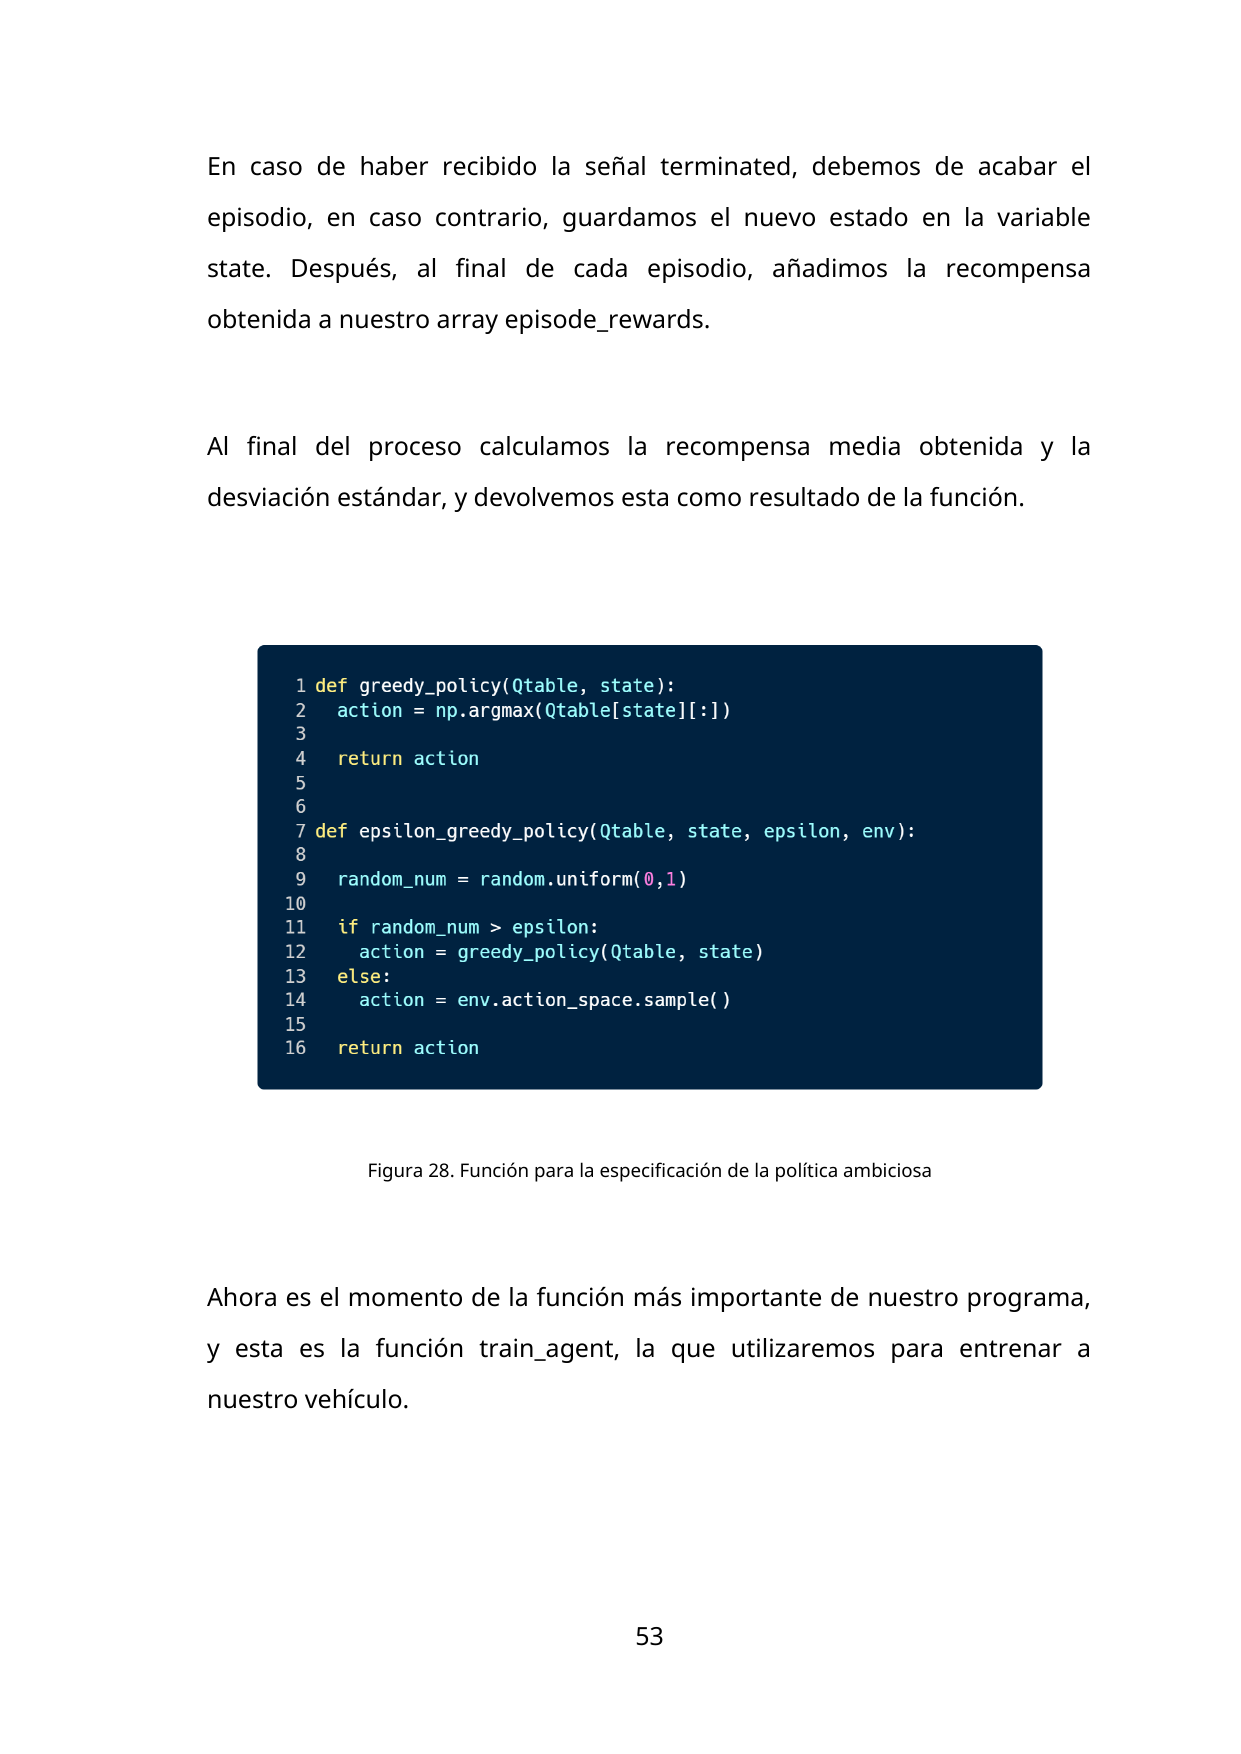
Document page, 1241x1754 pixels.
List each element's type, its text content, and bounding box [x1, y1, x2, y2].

text En caso de haber recibido la señal terminated, debemos de acabar el episodio, en caso contrario, guardamos el nuevo estado en la variable state. Después, al final de cada episodio, añadimos la recompensa obtenida a nuestro array episode_rewards. [207, 148, 1092, 336]
text Al final del proceso calculamos la recompensa media obtenida y la desviación estándar, y devolvemos esta como resultado de la función. [207, 428, 1092, 514]
picture [206, 606, 1092, 1128]
text Ahora es el momento de la función más importante de nuestro programa, y esta es la función train_agent, la que utilizaremos para entrenar a nuestro vehículo. [207, 1280, 1092, 1416]
text Figura 28. Función para la especificación de la política ambiciosa [207, 1157, 1092, 1183]
